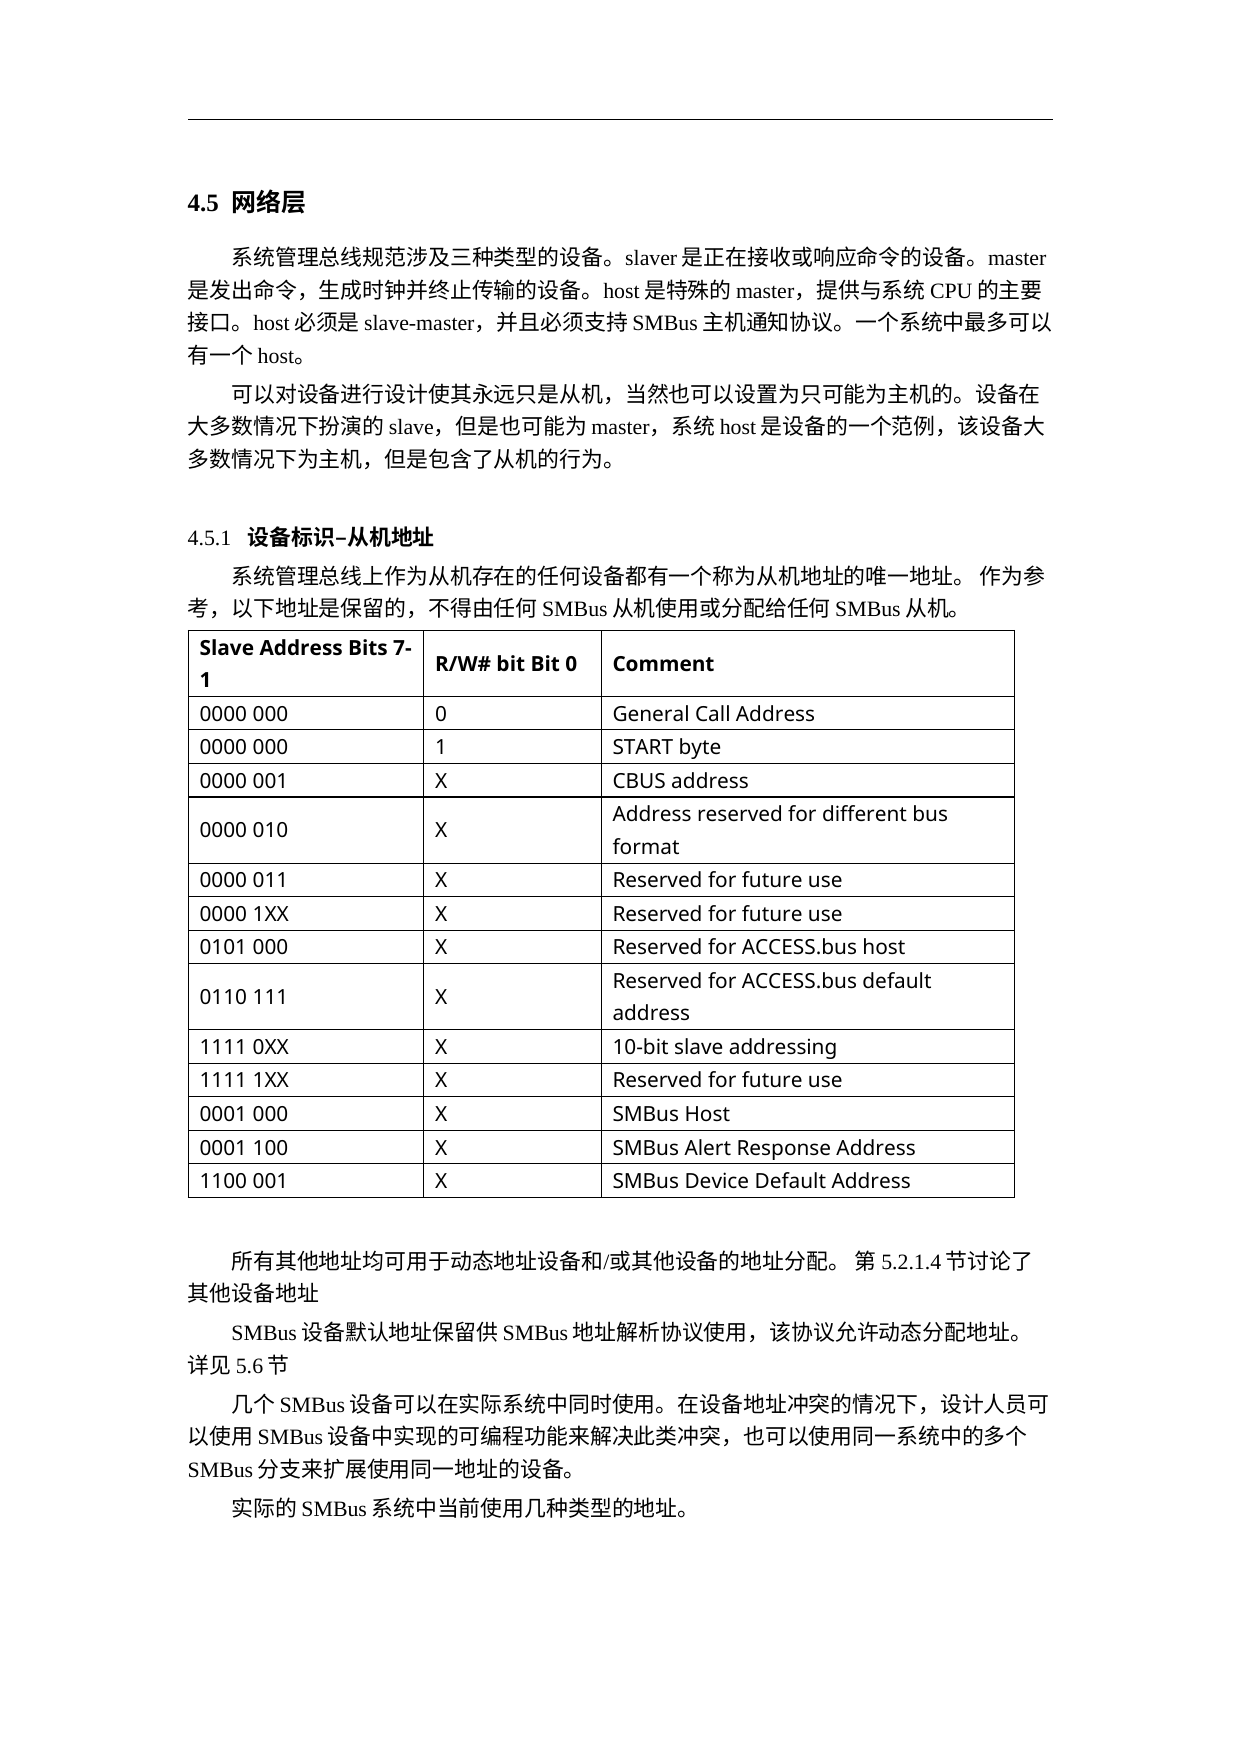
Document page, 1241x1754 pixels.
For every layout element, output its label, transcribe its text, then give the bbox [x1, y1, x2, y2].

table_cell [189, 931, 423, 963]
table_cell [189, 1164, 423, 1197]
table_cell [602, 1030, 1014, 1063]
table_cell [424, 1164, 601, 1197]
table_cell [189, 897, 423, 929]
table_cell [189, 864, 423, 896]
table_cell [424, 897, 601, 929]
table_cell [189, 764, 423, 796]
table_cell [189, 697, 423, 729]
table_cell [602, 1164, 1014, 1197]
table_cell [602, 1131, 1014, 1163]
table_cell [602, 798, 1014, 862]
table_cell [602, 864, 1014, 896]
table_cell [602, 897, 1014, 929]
text 可以对设备进行设计使其永远只是从机，当然也可以设置为只可能为主机的。设备在大多数情况下扮演的slave，但是也可能为master，系统host是设备的一个范例，该设备大多数情况下为主机，但是包含了从机的行为。 [187, 376, 1053, 474]
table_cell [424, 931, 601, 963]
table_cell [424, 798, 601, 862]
text SMBus设备默认地址保留供SMBus地址解析协议使用，该协议允许动态分配地址。 详见5.6节 [187, 1315, 1053, 1380]
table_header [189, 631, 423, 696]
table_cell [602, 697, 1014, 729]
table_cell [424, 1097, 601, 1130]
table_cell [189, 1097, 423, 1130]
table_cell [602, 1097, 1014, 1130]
text 系统管理总线上作为从机存在的任何设备都有一个称为从机地址的唯一地址。 作为参考，以下地址是保留的，不得由任何SMBus从机使用或分配给任何SMBus从机。 [187, 558, 1053, 623]
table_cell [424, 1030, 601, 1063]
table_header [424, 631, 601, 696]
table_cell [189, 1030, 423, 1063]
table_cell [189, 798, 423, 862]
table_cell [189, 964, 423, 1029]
text 系统管理总线规范涉及三种类型的设备。slaver是正在接收或响应命令的设备。master是发出命令，生成时钟并终止传输的设备。host是特殊的master，提供与系统CPU的主要接口。host必须是slave-master，并且必须支持SMBus主机通知协议。一个系统中最多可以有一个host。 [187, 240, 1053, 370]
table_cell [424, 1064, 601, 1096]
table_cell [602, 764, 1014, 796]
text 所有其他地址均可用于动态地址设备和/或其他设备的地址分配。 第5.2.1.4节讨论了其他设备地址 [187, 1243, 1053, 1308]
subtitle 网络层 [187, 168, 1053, 233]
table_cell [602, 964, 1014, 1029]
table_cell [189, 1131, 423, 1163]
text 几个SMBus设备可以在实际系统中同时使用。在设备地址冲突的情况下，设计人员可以使用SMBus设备中实现的可编程功能来解决此类冲突，也可以使用同一系统中的多个SMBus分支来扩展使用同一地址的设备。 [187, 1386, 1053, 1484]
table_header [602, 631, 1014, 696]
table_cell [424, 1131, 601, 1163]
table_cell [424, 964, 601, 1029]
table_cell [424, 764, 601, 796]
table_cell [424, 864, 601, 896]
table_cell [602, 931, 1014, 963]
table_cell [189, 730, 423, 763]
subtitle 设备标识–从机地址 [187, 519, 1053, 552]
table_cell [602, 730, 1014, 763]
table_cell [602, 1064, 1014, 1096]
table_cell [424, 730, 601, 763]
text 实际的SMBus系统中当前使用几种类型的地址。 [187, 1490, 1053, 1523]
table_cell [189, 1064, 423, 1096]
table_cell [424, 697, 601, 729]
